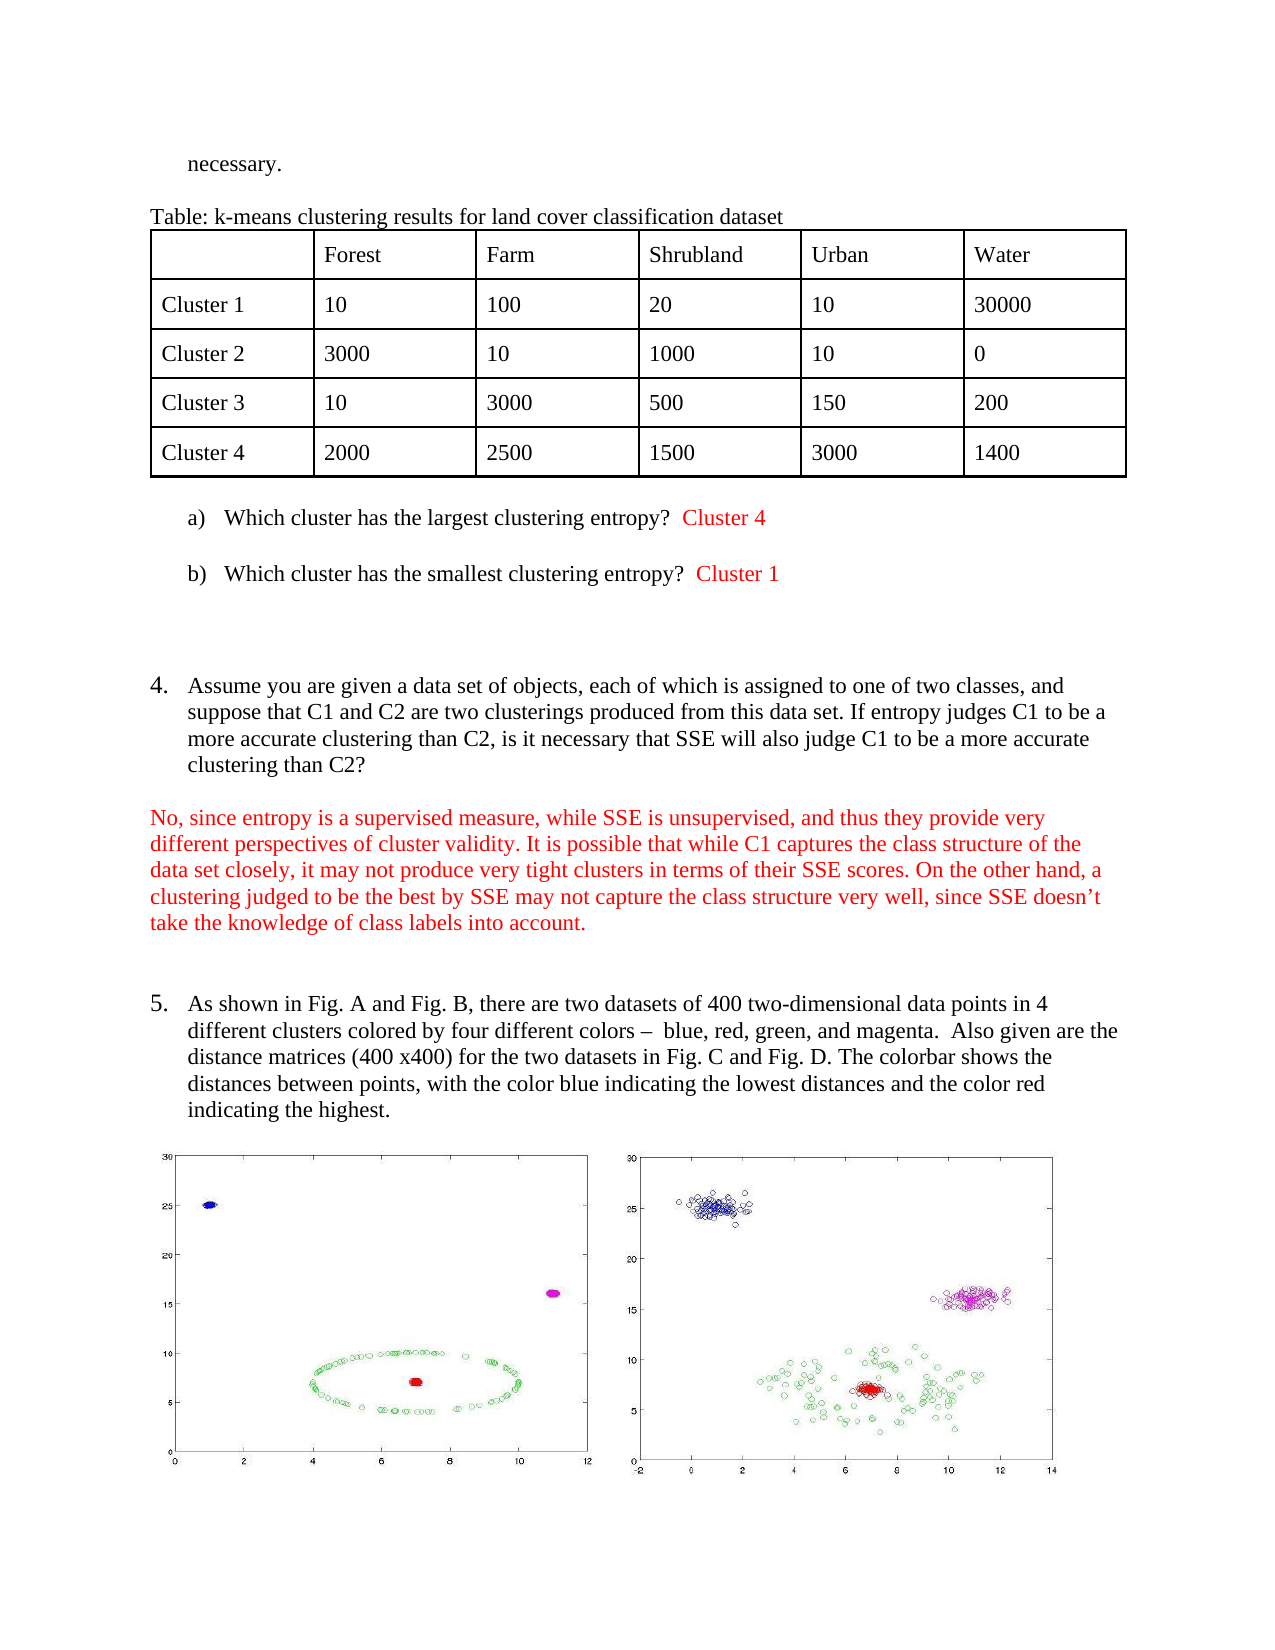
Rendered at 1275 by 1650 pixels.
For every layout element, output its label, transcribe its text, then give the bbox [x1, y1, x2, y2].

table_cell 100 [477, 280, 638, 328]
table_header Urban [802, 231, 963, 278]
list Assume you are given a data set of objects, each of which is assigned to one of two classes, and suppose that C1 and C2 are two clusterings produced from this data set. If entropy judges C1 to be a more accurate clustering than C2, is it necessary that SSE will also judge C1 to be a more accurate clustering than C2? [150, 670, 1125, 777]
table_cell 1500 [640, 428, 800, 475]
table_cell 2500 [477, 428, 638, 475]
table_cell 1000 [640, 330, 800, 377]
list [150, 150, 1125, 176]
table_cell 10 [315, 379, 475, 426]
table_cell 10 [802, 280, 963, 328]
table_cell Cluster 2 [152, 330, 313, 377]
table_cell 3000 [315, 330, 475, 377]
table_cell 500 [640, 379, 800, 426]
table_cell 10 [802, 330, 963, 377]
table_cell Cluster 4 [152, 428, 313, 475]
text No, since entropy is a supervised measure, while SSE is unsupervised, and thus they provide very different perspectives of cluster validity. It is possible that while C1 captures the class structure of the data set closely, it may not produce very tight clusters in terms of their SSE scores. On the other hand, a clustering judged to be the best by SSE may not capture the class structure very well, since SSE doesn’t take the knowledge of class labels into account. [150, 777, 1125, 936]
table_cell 10 [477, 330, 638, 377]
table_cell 200 [965, 379, 1125, 426]
text Table: k-means clustering results for land cover classification dataset [150, 203, 1125, 229]
list Which cluster has the smallest clustering entropy? Cluster 1 [187, 560, 1125, 587]
table_cell Cluster 1 [152, 280, 313, 328]
table_header Shrubland [640, 231, 800, 278]
table_cell 2000 [315, 428, 475, 475]
table_header [152, 231, 313, 278]
table_header Water [965, 231, 1125, 278]
list As shown in Fig. A and Fig. B, there are two datasets of 400 two-dimensional data points in 4 different clusters colored by four different colors – blue, red, green, and magenta. Also given are the distance matrices (400 x400) for the two datasets in Fig. C and Fig. D. The colorbar shows the distances between points, with the color blue indicating the lowest distances and the color red indicating the highest. [150, 988, 1125, 1122]
table_cell 3000 [802, 428, 963, 475]
list Which cluster has the largest clustering entropy? Cluster 4 [187, 504, 1125, 530]
table_cell 0 [965, 330, 1125, 377]
table_cell 10 [315, 280, 475, 328]
table_cell Cluster 3 [152, 379, 313, 426]
table_cell 3000 [477, 379, 638, 426]
table_header Farm [477, 231, 638, 278]
picture [150, 1148, 1065, 1487]
table_header Forest [315, 231, 475, 278]
table_cell 1400 [965, 428, 1125, 475]
table_cell 150 [802, 379, 963, 426]
table_cell 20 [640, 280, 800, 328]
table_cell 30000 [965, 280, 1125, 328]
